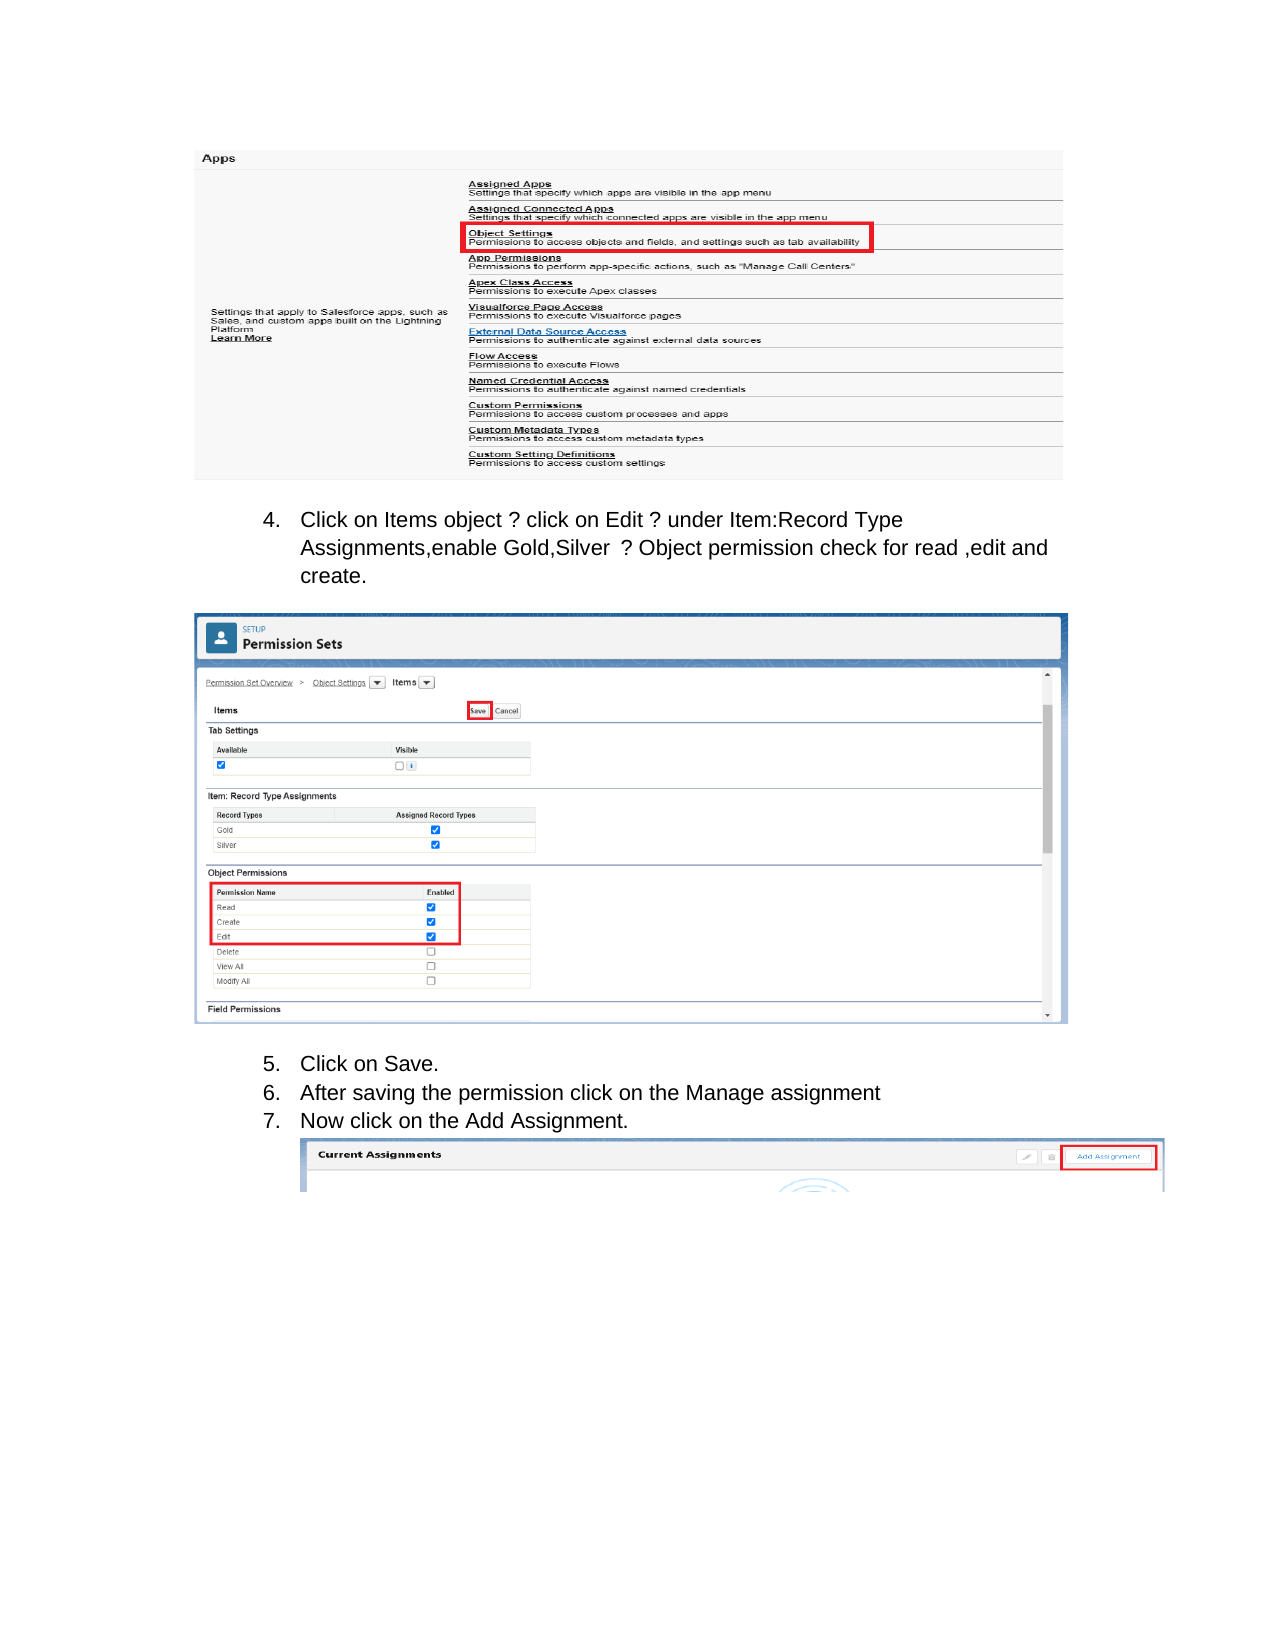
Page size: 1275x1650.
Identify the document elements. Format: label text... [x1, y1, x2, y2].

list Now click on the Add Assignment. [263, 1108, 1200, 1133]
list After saving the permission click on the Manage assignment [263, 1080, 1200, 1105]
list Click on Items object ? click on Edit ? under Item:Record Type Assignments,enable Gold,Silver ? Object permission check for read ,edit and create. [263, 507, 1105, 588]
picture [194, 613, 1069, 1024]
picture [300, 1138, 1165, 1192]
list Click on Save. [263, 1051, 1200, 1076]
picture [194, 150, 1064, 480]
